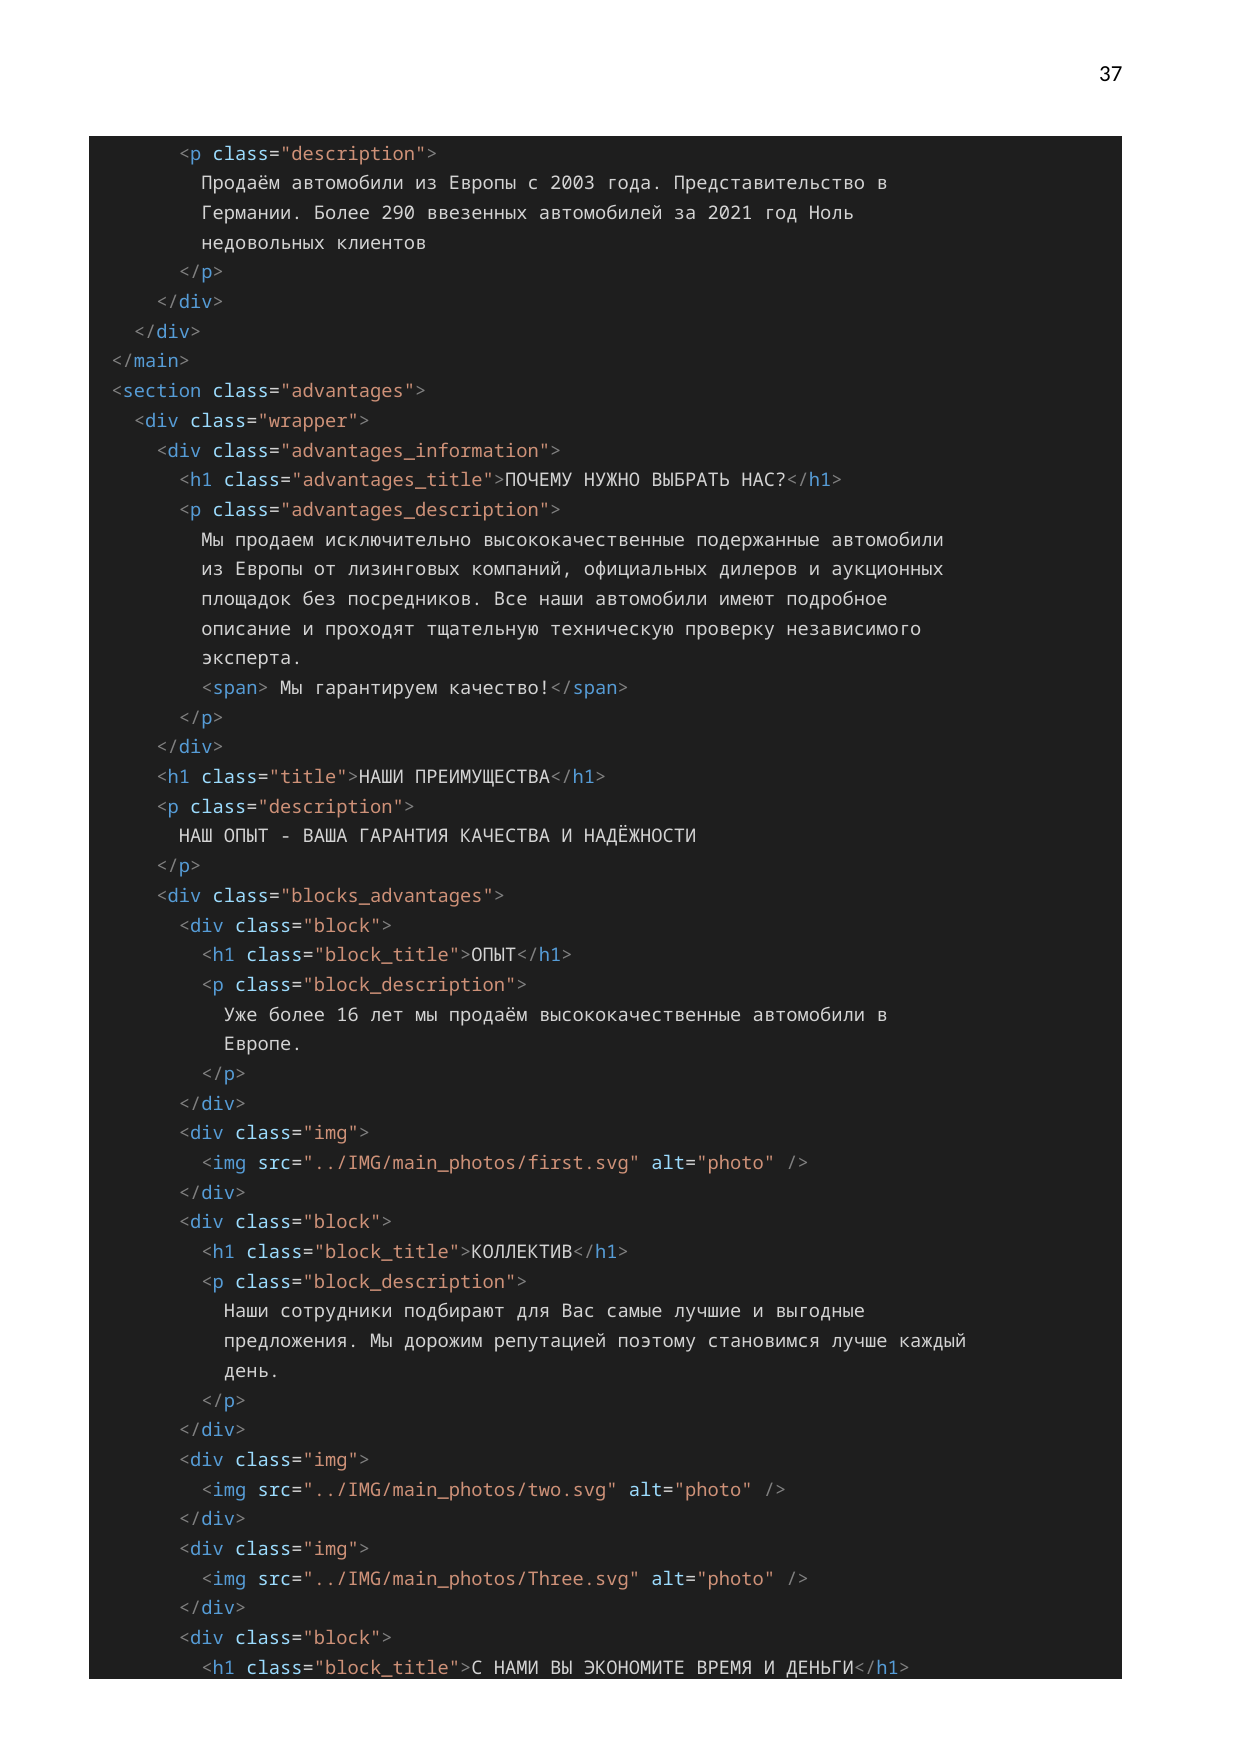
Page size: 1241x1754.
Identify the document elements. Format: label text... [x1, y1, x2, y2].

text <div class="block"> [89, 1620, 1122, 1650]
text эксперта. [89, 641, 1122, 670]
text <div class="block"> [89, 908, 1122, 937]
text <p class="description"> [89, 136, 1122, 166]
text </p> [89, 1383, 1122, 1412]
text <img src="../IMG/main_photos/two.svg" alt="photo" /> [89, 1472, 1122, 1501]
text </div> [89, 314, 1122, 344]
text <h1 class="block_title">С НАМИ ВЫ ЭКОНОМИТЕ ВРЕМЯ И ДЕНЬГИ</h1> [89, 1650, 1122, 1679]
text НАШ ОПЫТ - ВАША ГАРАНТИЯ КАЧЕСТВА И НАДЁЖНОСТИ [89, 819, 1122, 848]
text день. [89, 1353, 1122, 1383]
text </p> [89, 254, 1122, 284]
text <p class="block_description"> [89, 1264, 1122, 1294]
text недовольных клиентов [89, 225, 1122, 254]
text <div class="img"> [89, 1442, 1122, 1472]
text из Европы от лизинговых компаний, официальных дилеров и аукционных [89, 551, 1122, 581]
text Уже более 16 лет мы продаём высококачественные автомобили в [89, 997, 1122, 1026]
text <h1 class="block_title">ОПЫТ</h1> [89, 937, 1122, 967]
text <div class="advantages_information"> [89, 433, 1122, 462]
text </div> [89, 1501, 1122, 1531]
text <p class="advantages_description"> [89, 492, 1122, 522]
text </div> [89, 729, 1122, 759]
text <div class="img"> [89, 1531, 1122, 1561]
text <img src="../IMG/main_photos/first.svg" alt="photo" /> [89, 1145, 1122, 1175]
text </div> [89, 1175, 1122, 1204]
text </div> [89, 1412, 1122, 1442]
text </div> [89, 1591, 1122, 1620]
text </p> [89, 848, 1122, 878]
text <h1 class="advantages_title">ПОЧЕМУ НУЖНО ВЫБРАТЬ НАС?</h1> [89, 462, 1122, 492]
text <section class="advantages"> [89, 373, 1122, 403]
text описание и проходят тщательную техническую проверку независимого [89, 611, 1122, 641]
text Мы продаем исключительно высококачественные подержанные автомобили [89, 522, 1122, 551]
text Европе. [89, 1026, 1122, 1056]
text <img src="../IMG/main_photos/Three.svg" alt="photo" /> [89, 1561, 1122, 1591]
text предложения. Мы дорожим репутацией поэтому становимся лучше каждый [89, 1323, 1122, 1353]
text <div class="block"> [89, 1204, 1122, 1234]
text площадок без посредников. Все наши автомобили имеют подробное [89, 581, 1122, 611]
text </div> [89, 284, 1122, 314]
text </main> [89, 344, 1122, 373]
text </div> [89, 1086, 1122, 1116]
text <h1 class="title">НАШИ ПРЕИМУЩЕСТВА</h1> [89, 759, 1122, 789]
text Германии. Более 290 ввезенных автомобилей за 2021 год Ноль [89, 195, 1122, 225]
text <span> Мы гарантируем качество!</span> [89, 670, 1122, 700]
text Наши сотрудники подбирают для Вас самые лучшие и выгодные [89, 1294, 1122, 1323]
text <div class="img"> [89, 1116, 1122, 1145]
text <p class="description"> [89, 789, 1122, 819]
text </p> [89, 700, 1122, 729]
text </p> [89, 1056, 1122, 1086]
text <h1 class="block_title">КОЛЛЕКТИВ</h1> [89, 1234, 1122, 1264]
text <div class="wrapper"> [89, 403, 1122, 433]
text Продаём автомобили из Европы с 2003 года. Представительство в [89, 166, 1122, 195]
text <div class="blocks_advantages"> [89, 878, 1122, 908]
text <p class="block_description"> [89, 967, 1122, 997]
